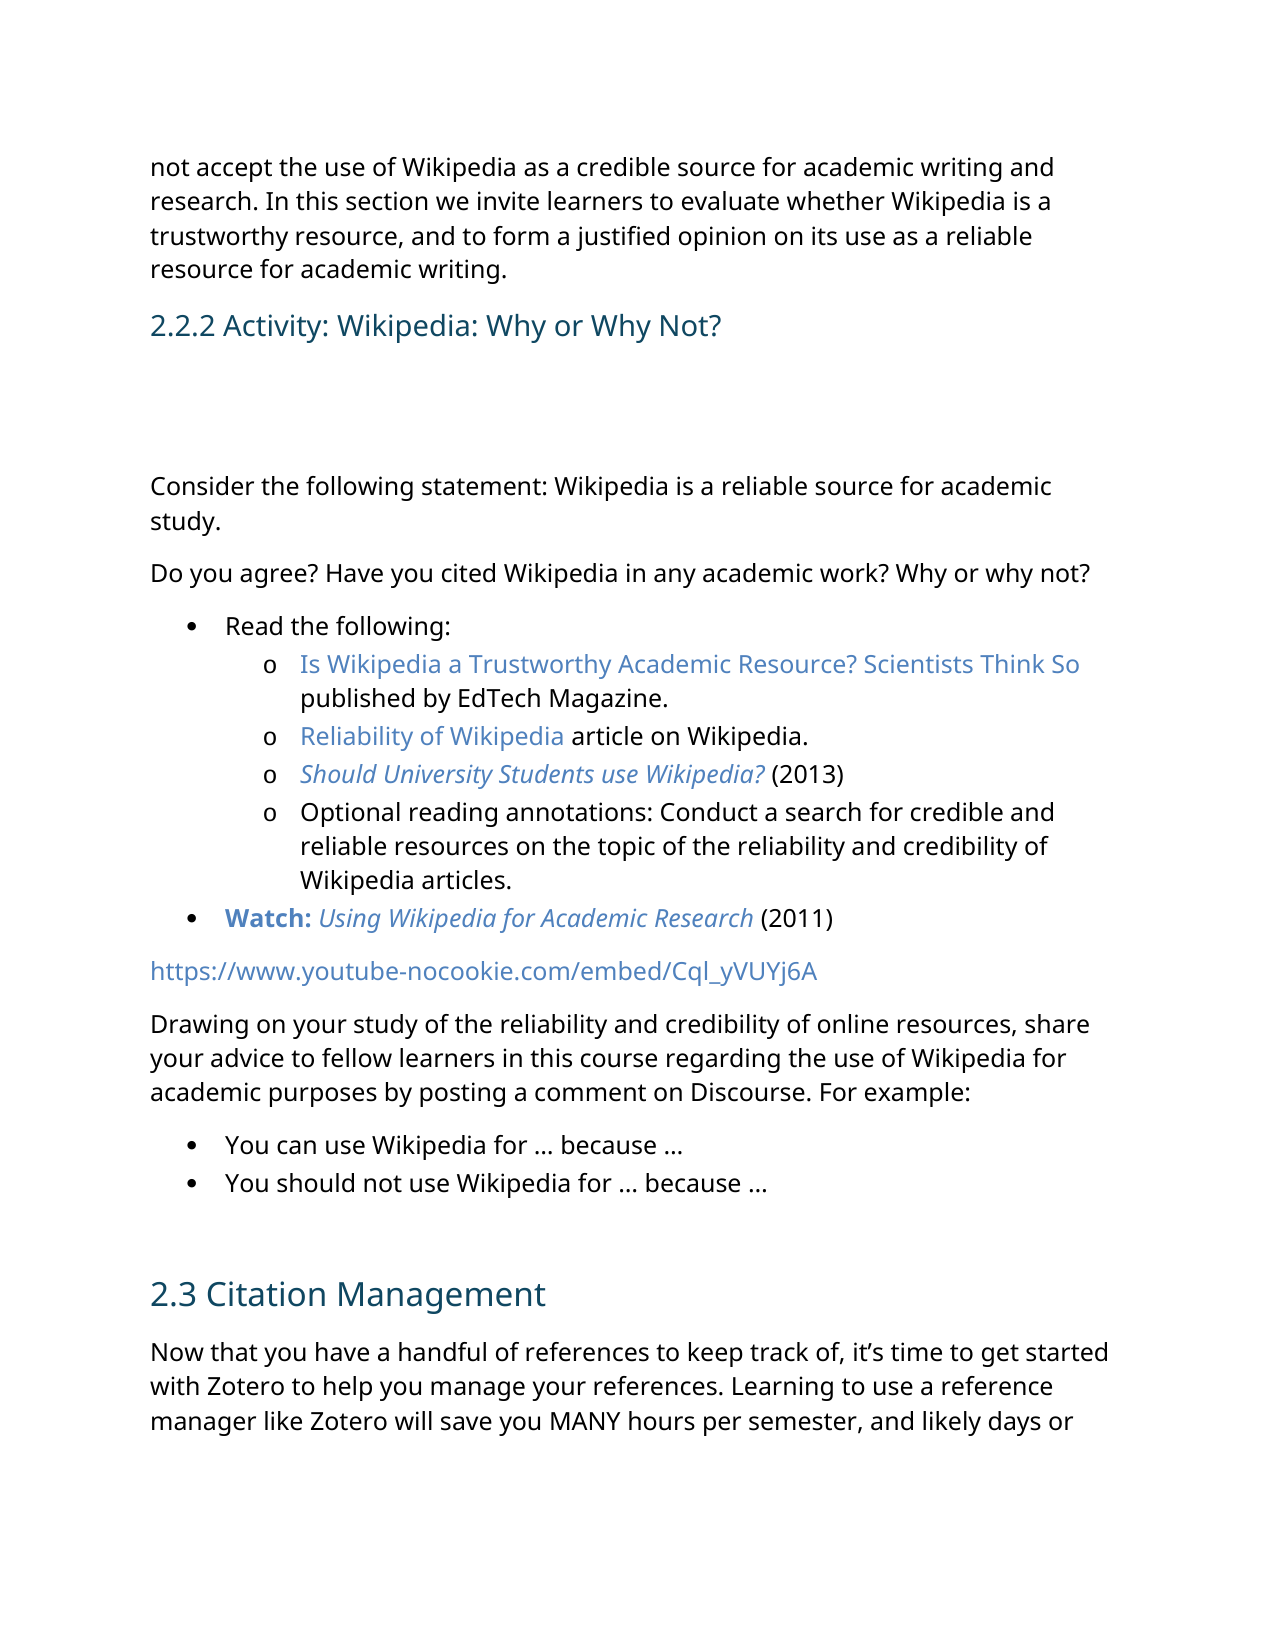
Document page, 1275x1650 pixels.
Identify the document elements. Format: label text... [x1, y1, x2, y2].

list Watch: Using Wikipedia for Academic Research (2011) [187, 901, 1125, 935]
list You can use Wikipedia for … because … [187, 1127, 1125, 1161]
text Consider the following statement: Wikipedia is a reliable source for academic study. [150, 469, 1125, 537]
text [150, 150, 1125, 286]
list You should not use Wikipedia for … because … [187, 1165, 1125, 1199]
list Should University Students use Wikipedia? (2013) [262, 757, 1125, 791]
list Optional reading annotations: Conduct a search for credible and reliable resources on the topic of the reliability and credibility of Wikipedia articles. [262, 795, 1125, 897]
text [150, 1335, 1125, 1437]
list Read the following: [187, 609, 1125, 643]
text Do you agree? Have you cited Wikipedia in any academic work? Why or why not? [150, 556, 1125, 590]
list Is Wikipedia a Trustworthy Academic Resource? Scientists Think So published by EdTech Magazine. [262, 647, 1125, 715]
subtitle 2.2.2 Activity: Wikipedia: Why or Why Not? [150, 305, 1125, 345]
list Reliability of Wikipedia article on Wikipedia. [262, 719, 1125, 753]
subtitle 2.3 Citation Management [150, 1271, 1125, 1316]
text Drawing on your study of the reliability and credibility of online resources, share your advice to fellow learners in this course regarding the use of Wikipedia for academic purposes by posting a comment on Discourse. For example: [150, 1006, 1125, 1109]
text https://www.youtube-nocookie.com/embed/Cql_yVUYj6A [150, 954, 1125, 988]
